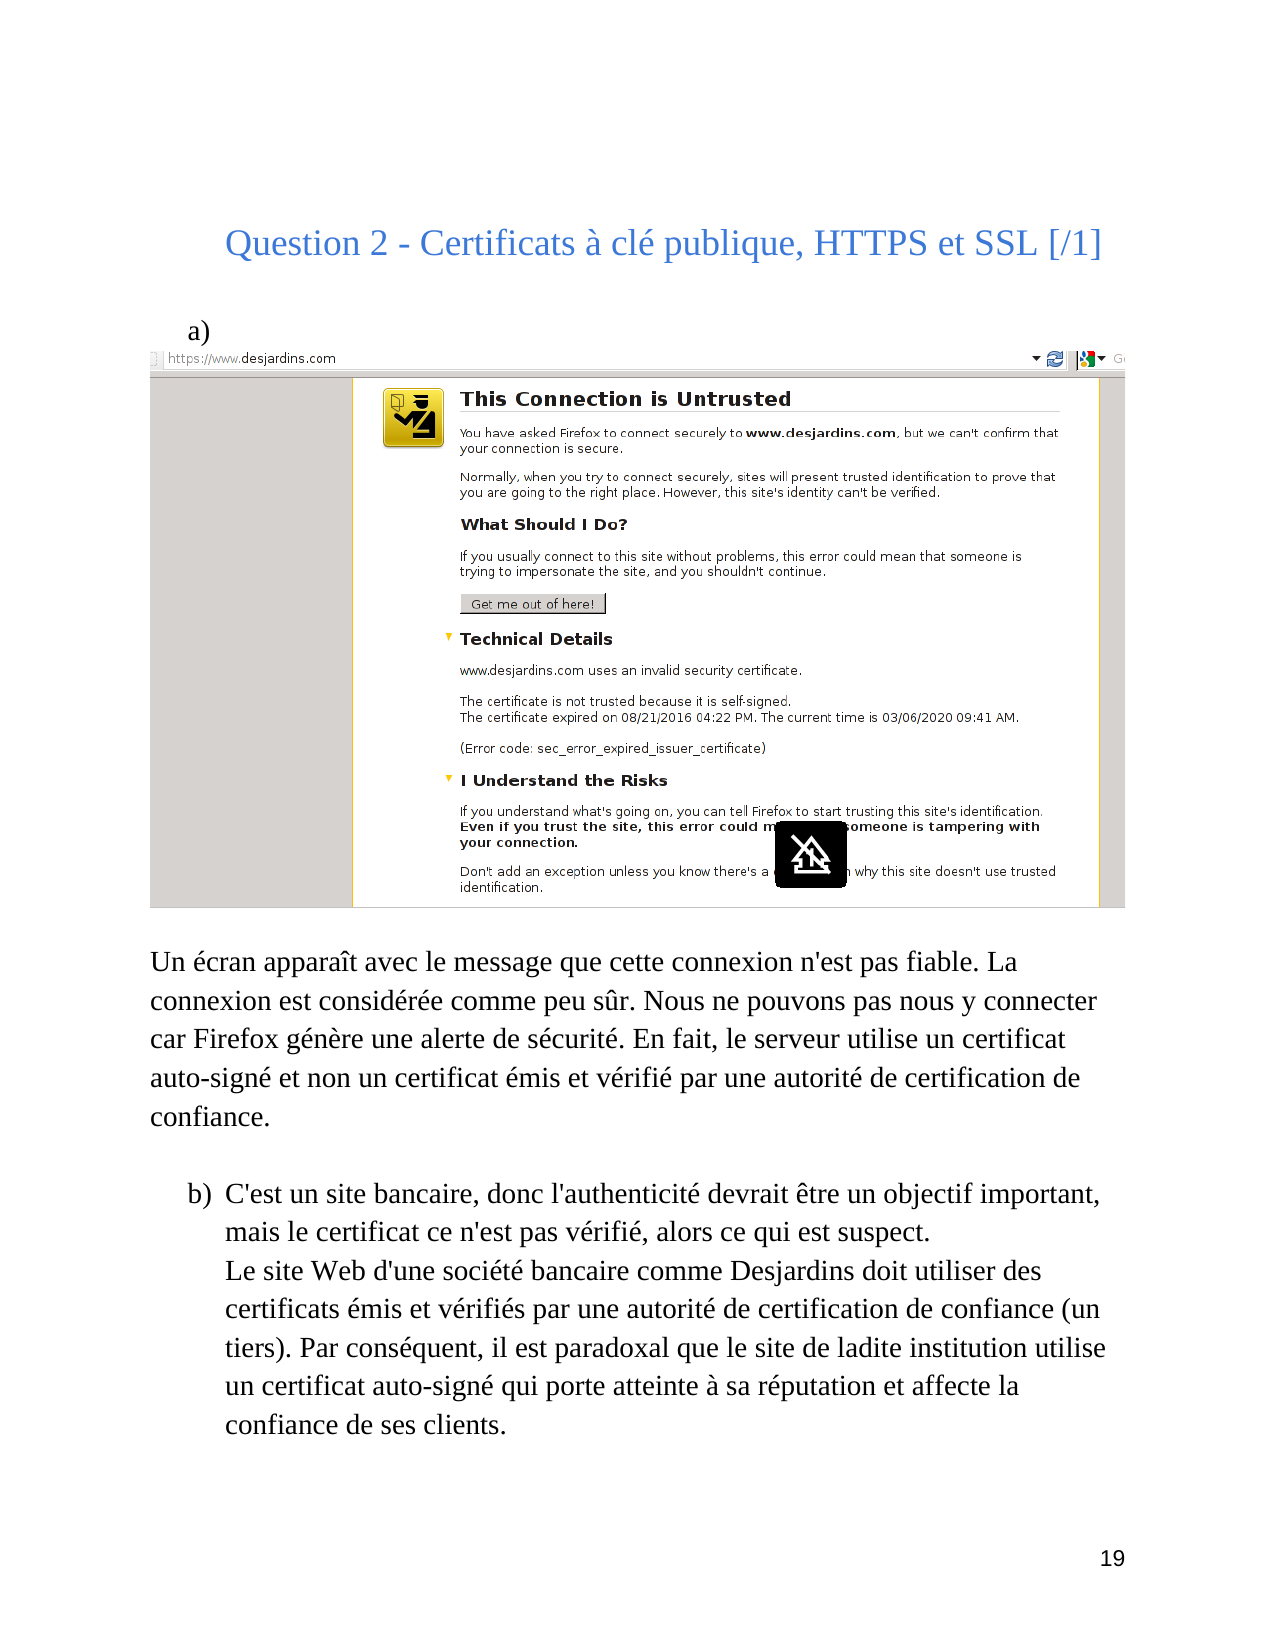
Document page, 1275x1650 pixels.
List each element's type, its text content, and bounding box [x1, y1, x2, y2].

text Un écran apparaît avec le message que cette connexion n'est pas fiable. La connexion est considérée comme peu sûr. Nous ne pouvons pas nous y connecter car Firefox génère une alerte de sécurité. En fait, le serveur utilise un certificat auto-signé et non un certificat émis et vérifié par une autorité de certification de confiance. [150, 944, 1125, 1132]
picture [150, 351, 1125, 908]
list C'est un site bancaire, donc l'authenticité devrait être un objectif important, mais le certificat ce n'est pas vérifié, alors ce qui est suspect. [187, 1176, 1125, 1248]
text Le site Web d'une société bancaire comme Desjardins doit utiliser des certificats émis et vérifiés par une autorité de certification de confiance (un tiers). Par conséquent, il est paradoxal que le site de ladite institution utilise un certificat auto-signé qui porte atteinte à sa réputation et affecte la confiance de ses clients. [225, 1253, 1125, 1441]
subtitle Question 2 - Certificats à clé publique, HTTPS et SSL [/1] [150, 221, 1125, 264]
